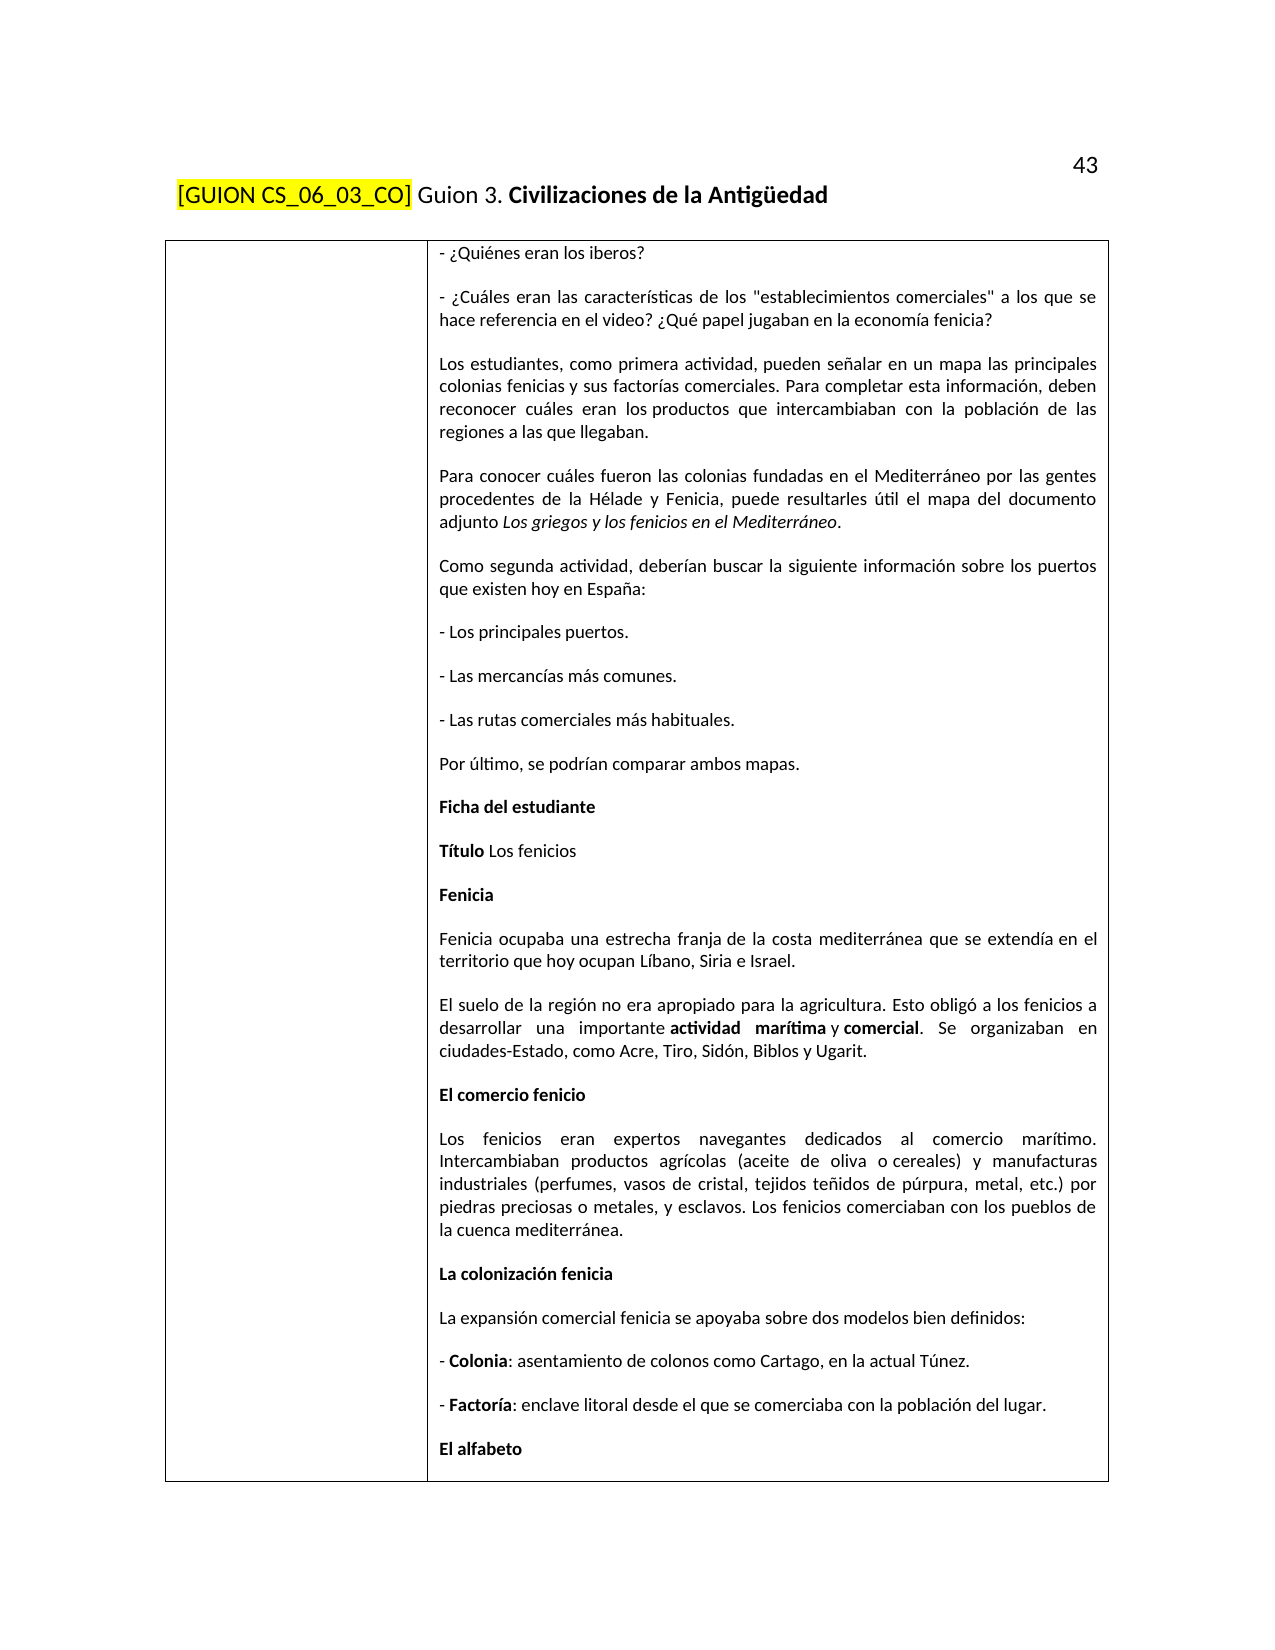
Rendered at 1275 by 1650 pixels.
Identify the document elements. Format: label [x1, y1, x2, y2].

table_cell [428, 241, 1108, 1481]
table_cell [166, 241, 427, 1481]
